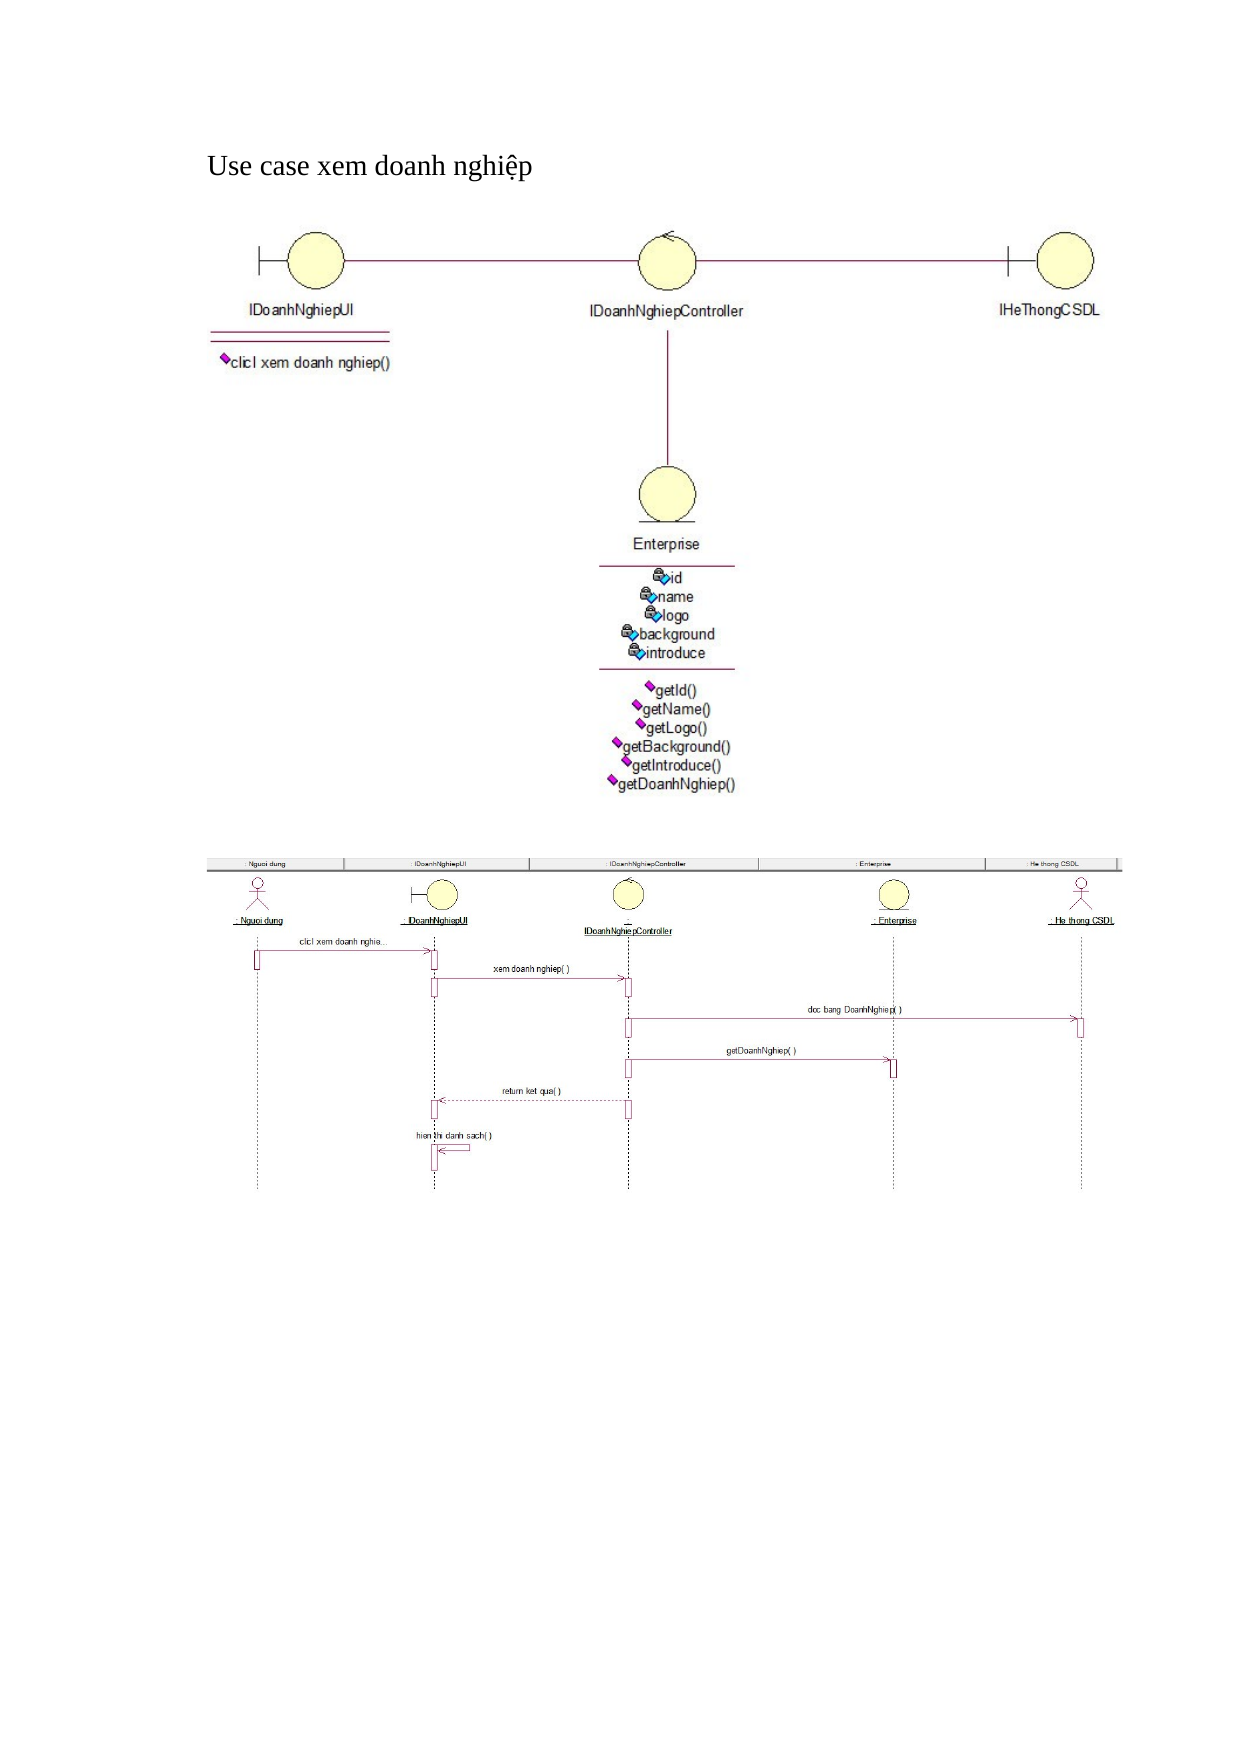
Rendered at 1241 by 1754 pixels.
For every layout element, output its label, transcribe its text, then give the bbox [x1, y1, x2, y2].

picture [206, 858, 1123, 1263]
picture [206, 198, 1106, 842]
text Use case xem doanh nghiệp [207, 148, 1122, 181]
